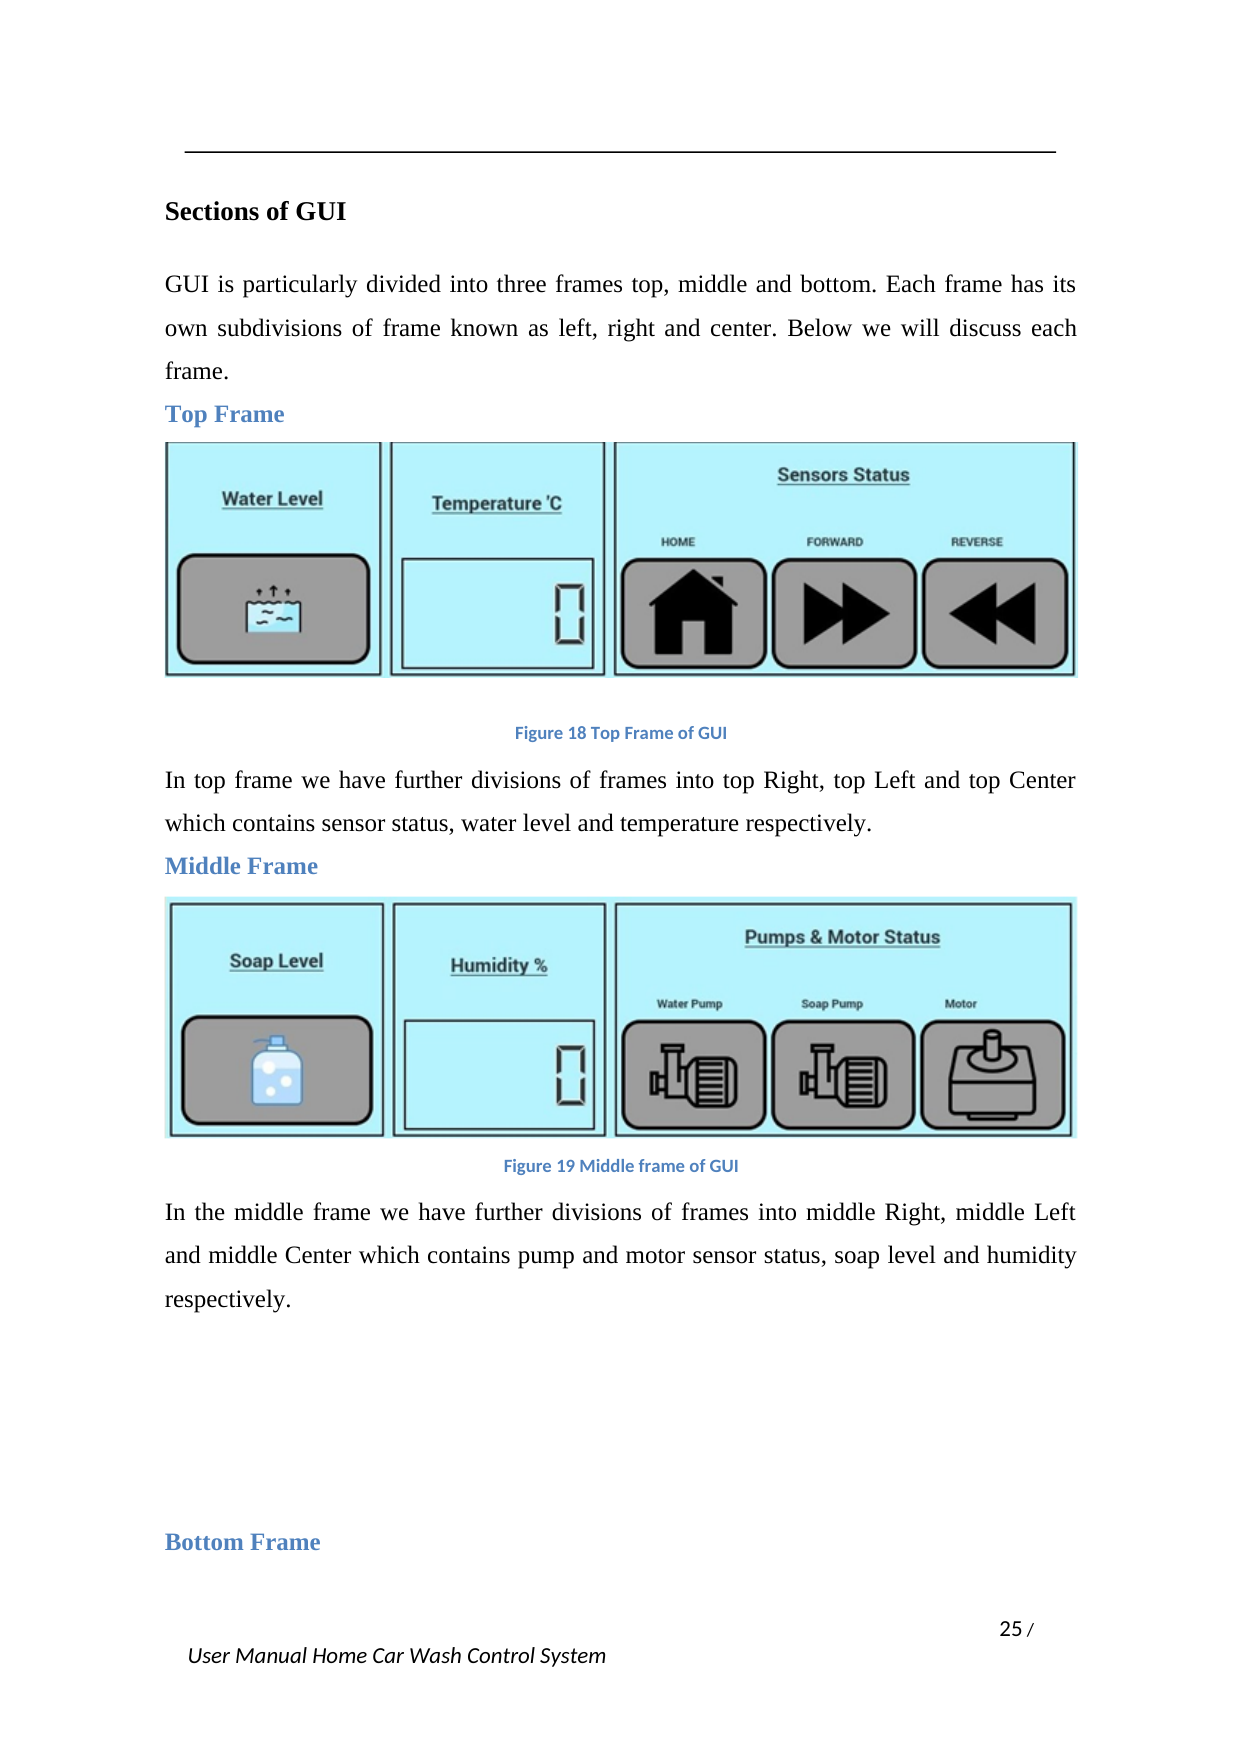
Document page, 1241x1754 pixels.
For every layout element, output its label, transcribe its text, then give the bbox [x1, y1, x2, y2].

text GUI is particularly divided into three frames top, middle and bottom. Each frame has its own subdivisions of frame known as left, right and center. Below we will discuss each frame. [164, 269, 1078, 384]
text Bottom Frame [164, 1527, 1078, 1556]
text In the middle frame we have further divisions of frames into middle Right, middle Left and middle Center which contains pump and motor sensor status, soap level and humidity respectively. [164, 1197, 1078, 1312]
subtitle Sections of GUI [164, 195, 1078, 226]
text Figure 19 Middle frame of GUI [164, 1154, 1078, 1177]
text In top frame we have further divisions of frames into top Right, top Left and top Center which contains sensor status, water level and temperature respectively. [164, 765, 1078, 837]
text Middle Frame [164, 851, 1078, 880]
picture [164, 442, 1079, 678]
text Figure 18 Top Frame of GUI [164, 721, 1078, 744]
text Top Frame [164, 399, 1078, 428]
picture [164, 894, 1079, 1140]
